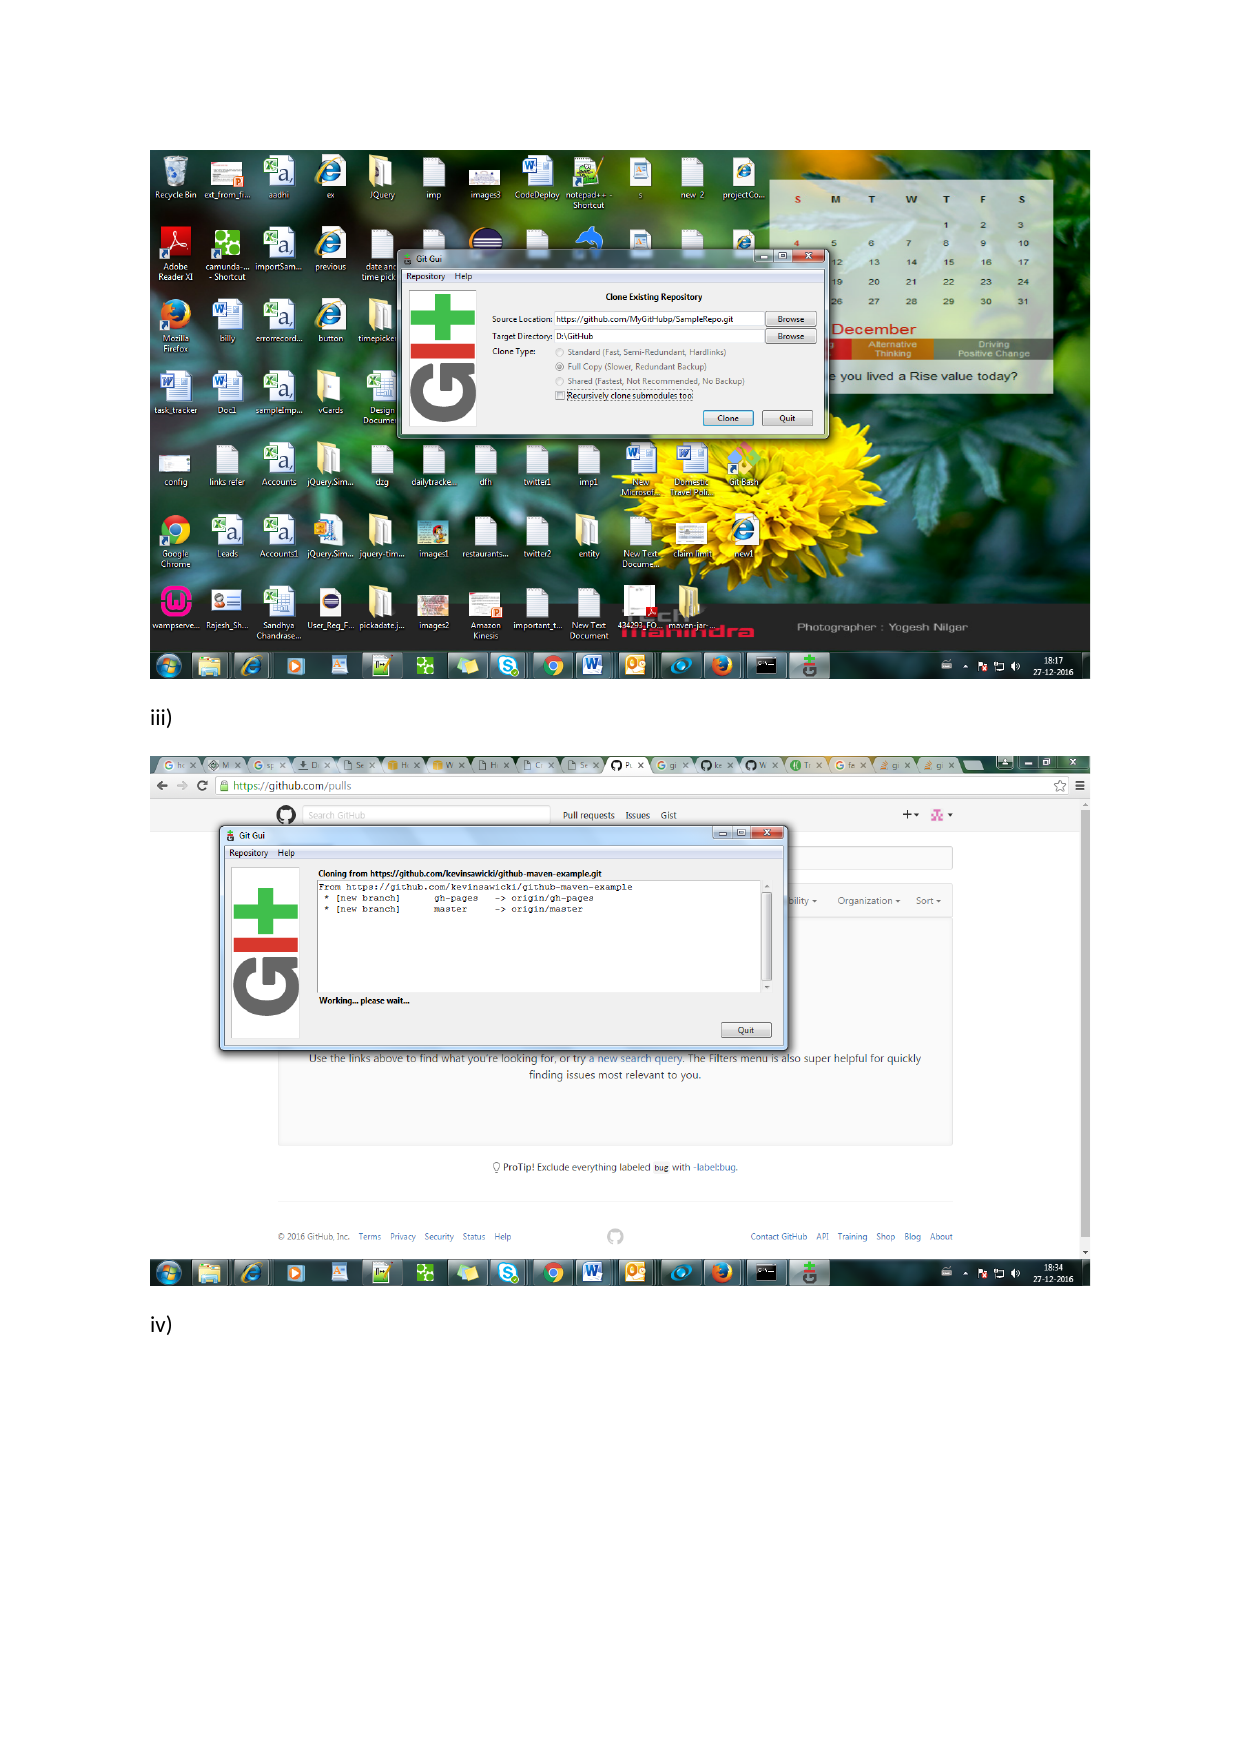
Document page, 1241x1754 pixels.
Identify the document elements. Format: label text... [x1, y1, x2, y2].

picture [150, 756, 1091, 1286]
text iii) [150, 703, 1090, 732]
text iv) [150, 1310, 1090, 1338]
picture [150, 150, 1091, 679]
